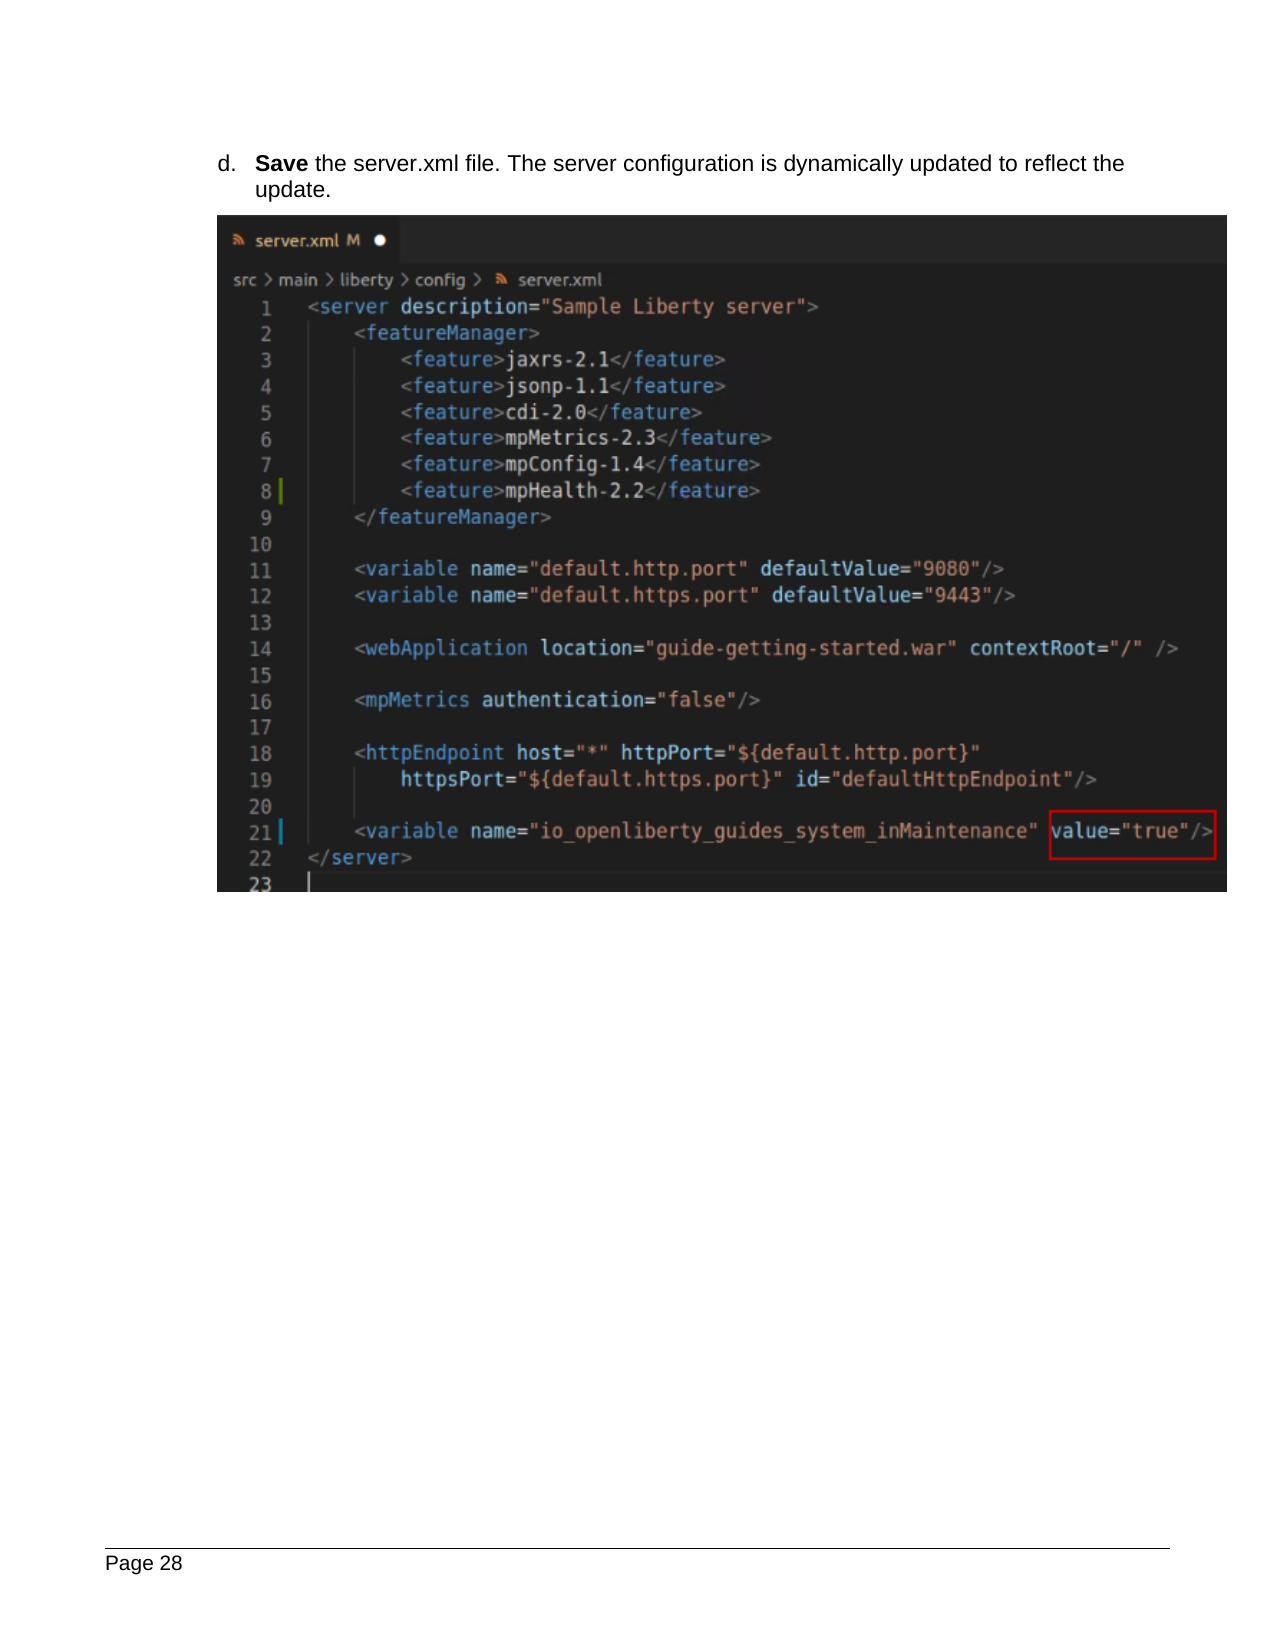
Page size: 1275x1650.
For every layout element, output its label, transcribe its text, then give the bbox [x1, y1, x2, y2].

picture [217, 215, 1227, 892]
list Save the server.xml file. The server configuration is dynamically updated to reflect the update. [217, 150, 1170, 203]
